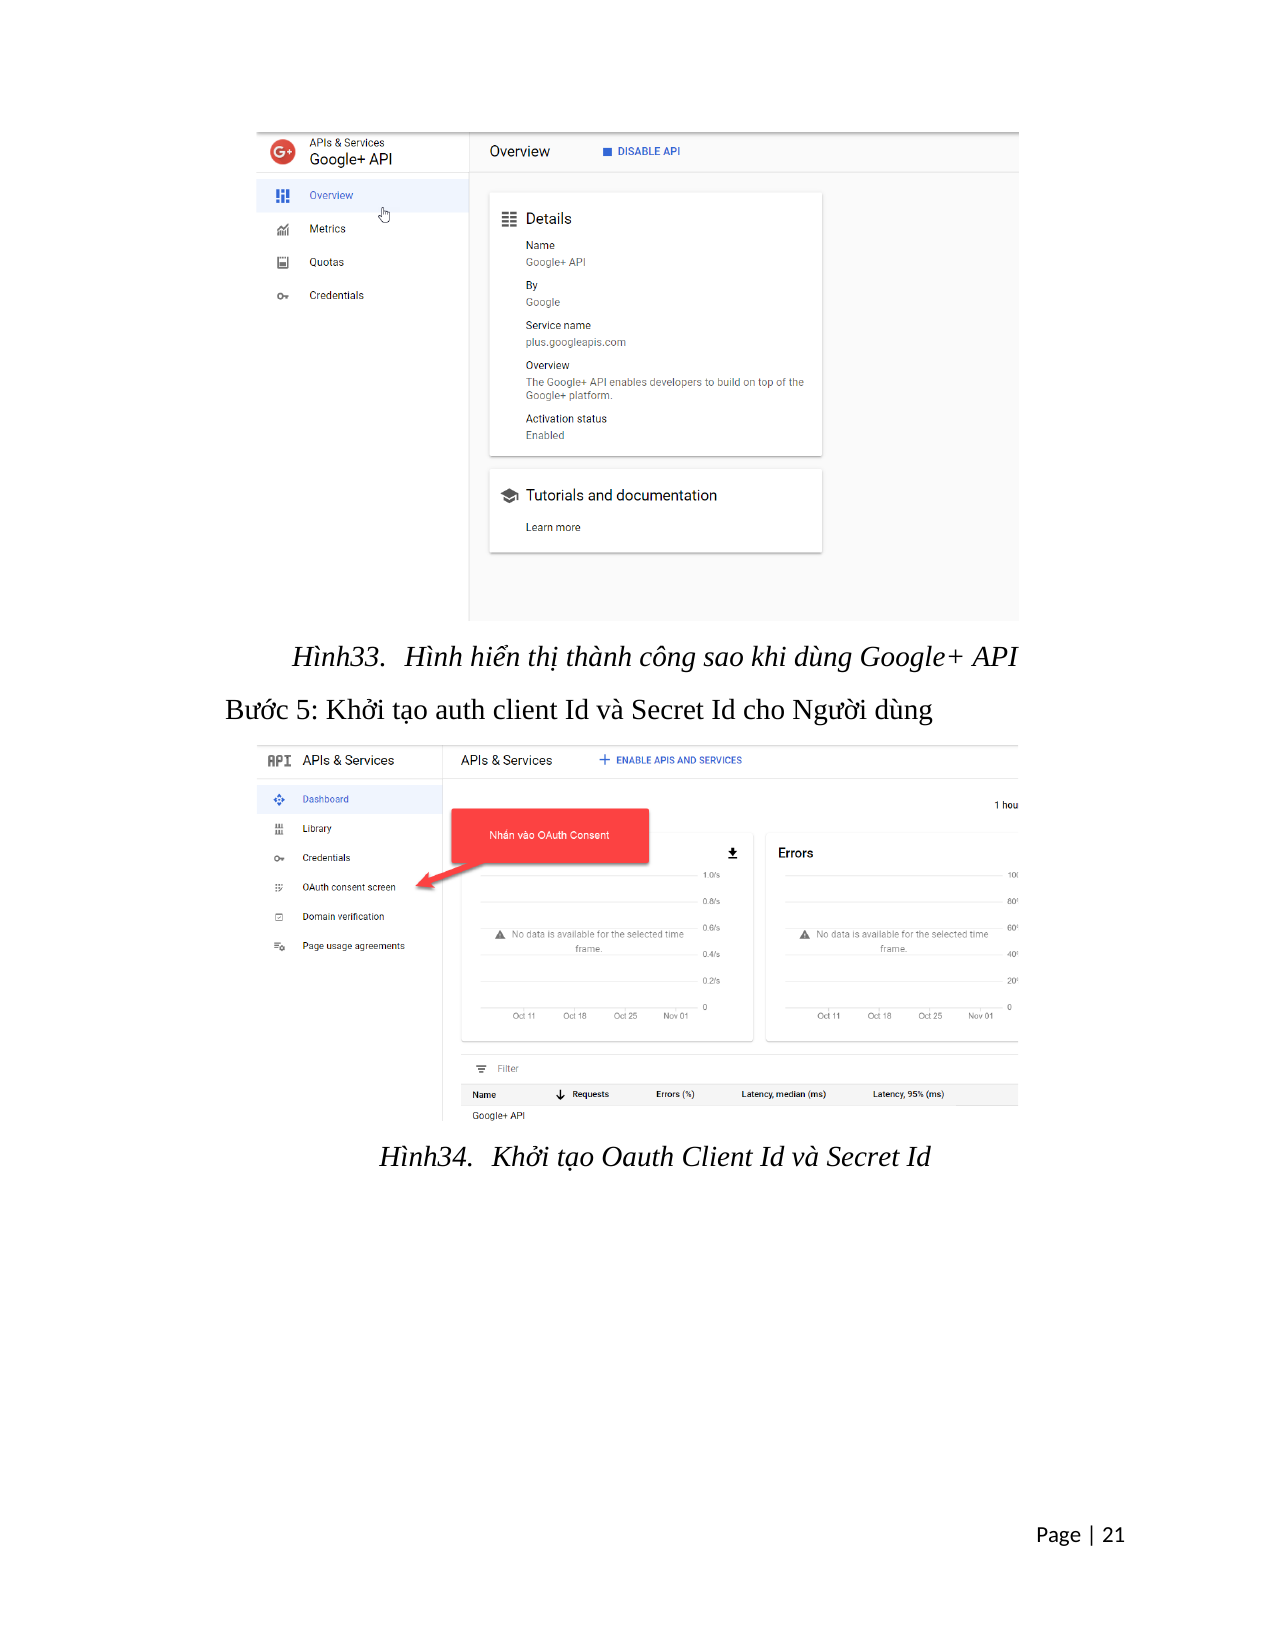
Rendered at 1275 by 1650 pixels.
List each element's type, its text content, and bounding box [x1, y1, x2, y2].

text Khởi tạo Oauth Client Id và Secret Id [187, 1139, 1125, 1173]
picture [256, 745, 1019, 1121]
picture [256, 132, 1019, 621]
list Bước 5: Khởi tạo auth client Id và Secret Id cho Người dùng [225, 692, 1125, 726]
text Hình hiển thị thành công sao khi dùng Google+ API [187, 639, 1125, 673]
